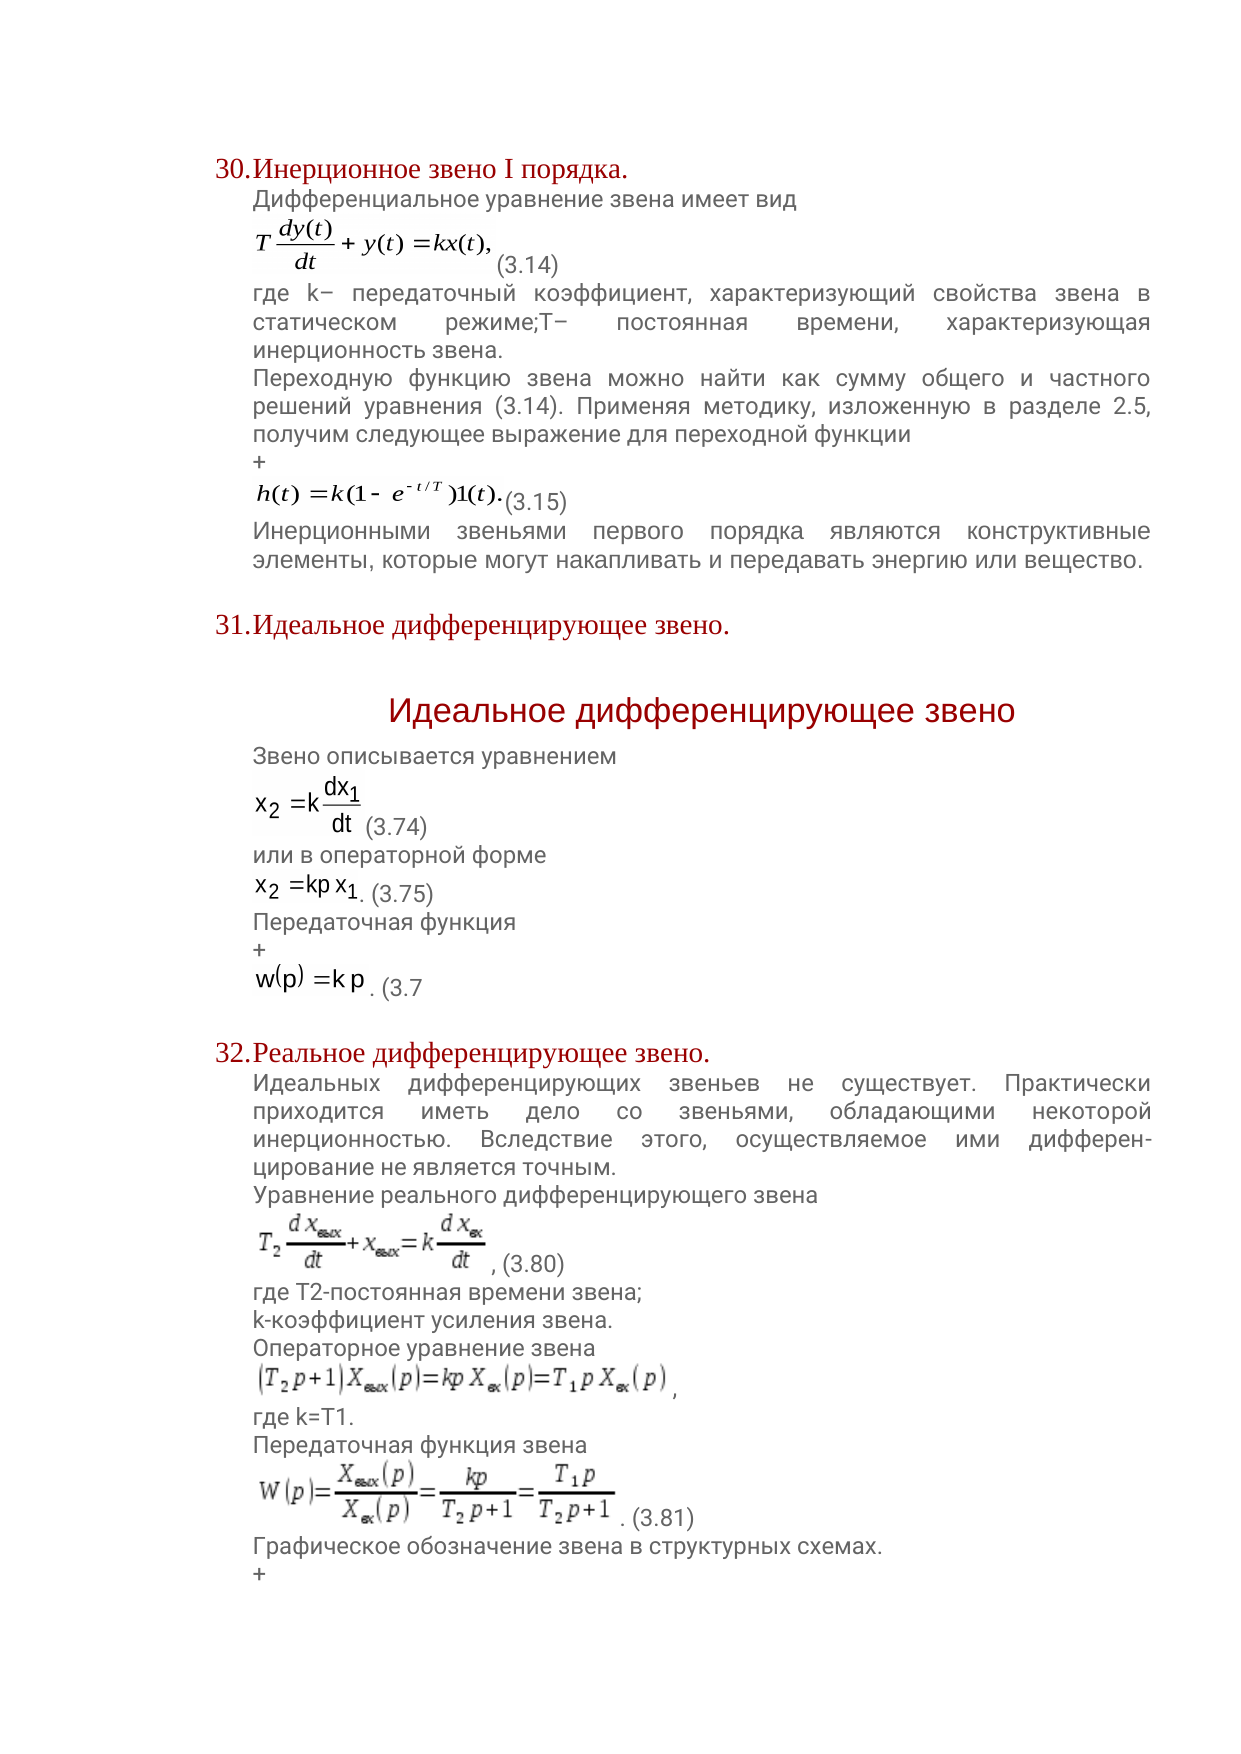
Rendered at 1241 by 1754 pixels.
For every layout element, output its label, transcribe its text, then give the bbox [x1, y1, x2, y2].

picture [252, 1459, 620, 1527]
text (3.14) [252, 213, 1152, 280]
text k-коэффициент усиления звена. [252, 1306, 1152, 1334]
list Идеальное дифференцирующее звено. [215, 607, 1152, 640]
text Передаточная функция звена [252, 1431, 1152, 1459]
text или в операторной форме [252, 841, 1152, 869]
picture [252, 213, 496, 274]
text Операторное уравнение звена [252, 1334, 1152, 1362]
text . (3.75) [252, 869, 1152, 908]
picture [252, 869, 359, 903]
text где T2-постоянная времени звена; [252, 1278, 1152, 1306]
picture [252, 1209, 492, 1273]
picture [252, 770, 365, 836]
text Передаточная функция [252, 908, 1152, 937]
text Графическое обозначение звена в структурных схемах. [252, 1532, 1152, 1560]
text + [252, 1560, 1152, 1588]
text где k=T1. [252, 1403, 1152, 1431]
text , (3.80) [252, 1210, 1152, 1278]
list Инерционное звено I порядка. [215, 152, 1152, 185]
text (3.15) [252, 477, 1152, 516]
text Уравнение реального дифференцирующего звена [252, 1182, 1152, 1210]
picture [252, 964, 369, 996]
list Реальное дифференцирующее звено. [215, 1036, 1152, 1069]
text Переходную функцию звена можно найти как сумму общего и частного решений уравнения (3.14). Применяя методику, изложенную в разделе 2.5, получим следующее выражение для переходной функции [252, 364, 1152, 448]
text Инерционными звеньями первого порядка являются конструктивные элементы, которые могут накапливать и передавать энергию или вещество. [252, 516, 1152, 573]
text Идеальных дифференцирующих звеньев не существует. Практически приходится иметь дело со звеньями, обладающими некото­рой инерционностью. Вследствие этого, осуществляемое ими дифферен­цирование не является точным. [252, 1069, 1152, 1182]
text (3.74) [252, 771, 1152, 841]
picture [252, 476, 505, 510]
text Звено описывается уравнением [252, 742, 1152, 771]
text + [252, 937, 1152, 965]
text . (3.7 [252, 965, 1152, 1002]
text + [252, 448, 1152, 477]
text Дифференциальное уравнение звена имеет вид [252, 185, 1152, 213]
picture [252, 1362, 673, 1397]
subtitle Идеальное дифференцирующее звено [252, 690, 1214, 730]
text где k– передаточный коэффициент, характеризующий свойства звена в статическом режиме;Т– постоянная времени, характеризующая инерционность звена. [252, 280, 1152, 364]
